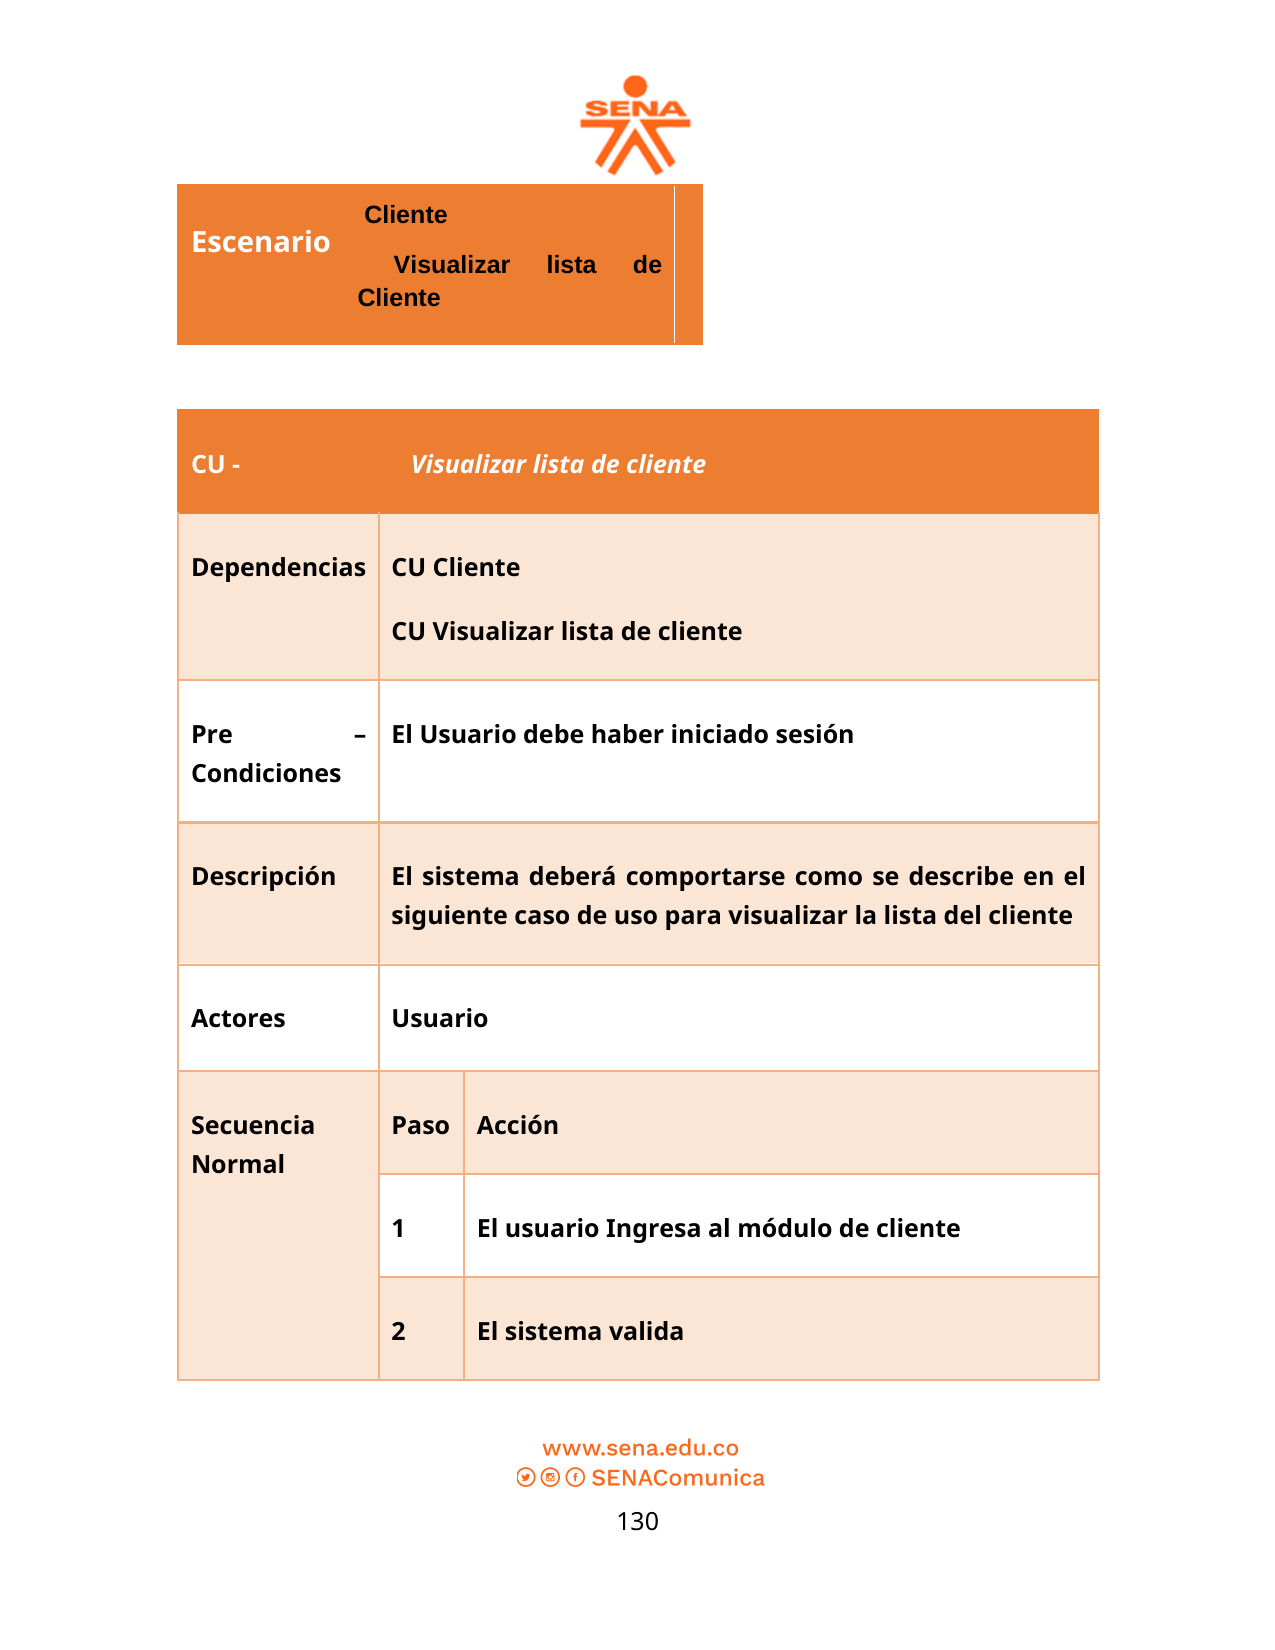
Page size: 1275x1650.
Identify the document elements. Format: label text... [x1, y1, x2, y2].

table_cell CU Cliente CU Visualizar lista de cliente [380, 514, 1098, 679]
table_cell Pre – Condiciones [179, 681, 378, 821]
table_header Visualizar lista de cliente [379, 411, 1099, 512]
table_cell El sistema deberá comportarse como se describe en el siguiente caso de uso para visualizar la lista del cliente [380, 824, 1098, 963]
table_cell Descripción [179, 824, 378, 963]
table_cell El usuario Ingresa al módulo de cliente [465, 1175, 1098, 1276]
table_cell Actores [179, 966, 378, 1070]
picture [517, 1436, 765, 1487]
table_cell Usuario [380, 966, 1098, 1070]
table_cell 1 [380, 1175, 463, 1276]
table_cell Paso [380, 1072, 463, 1173]
table_cell El Usuario debe haber iniciado sesión [380, 681, 1098, 821]
table_cell 2 [380, 1278, 463, 1379]
table_header [675, 186, 701, 343]
table_header Escenario [179, 186, 345, 343]
picture [573, 73, 702, 184]
table_cell Acción [465, 1072, 1098, 1173]
table_cell Dependencias [179, 514, 378, 679]
table_header CU - [179, 411, 379, 512]
table_cell El sistema valida [465, 1278, 1098, 1379]
table_cell Secuencia Normal [179, 1072, 378, 1379]
table_header Cliente Visualizar lista de Cliente [345, 186, 674, 343]
